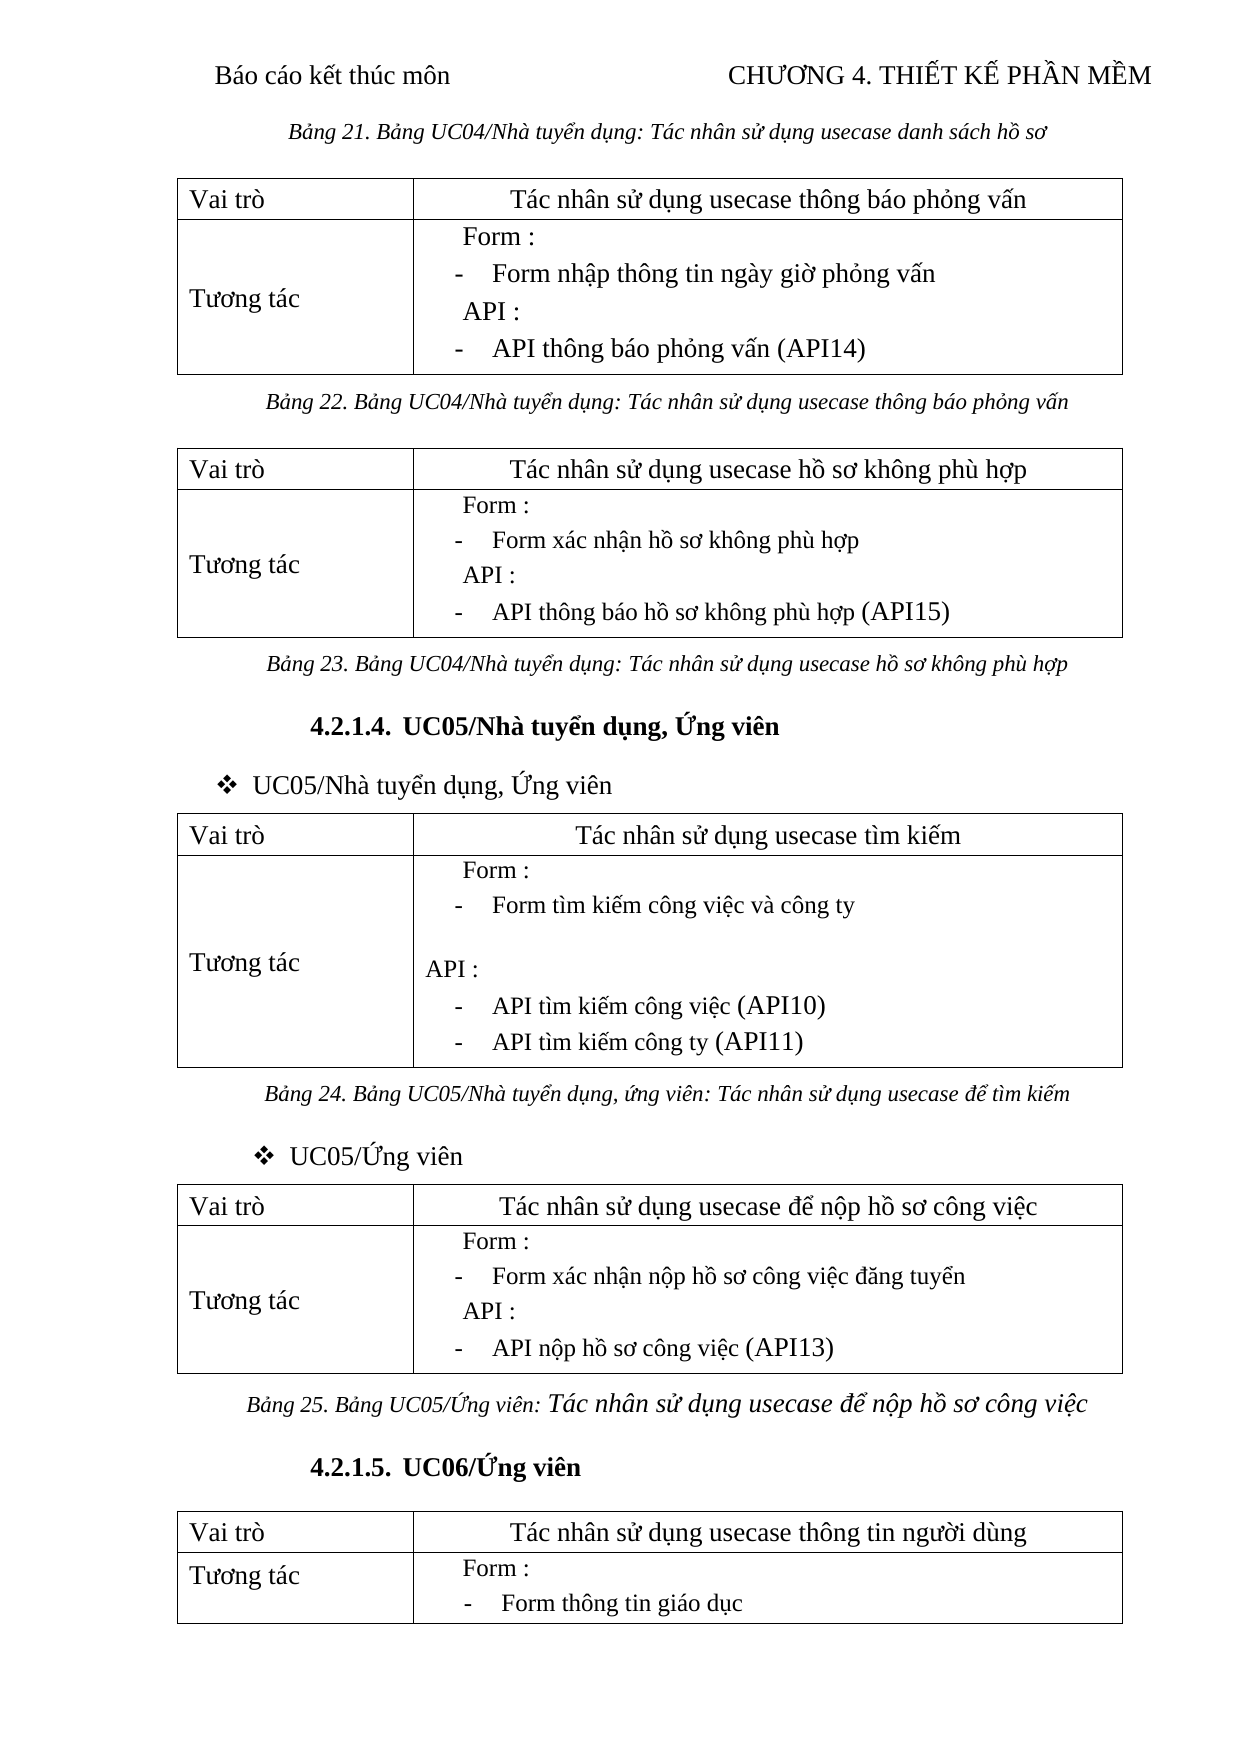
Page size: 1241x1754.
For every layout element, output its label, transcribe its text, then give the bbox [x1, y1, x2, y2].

subtitle UC05/Nhà tuyển dụng, Ứng viên [310, 710, 1122, 741]
table_header Vai trò [178, 449, 413, 489]
table_header Vai trò [178, 1185, 413, 1225]
table_cell Form : Form xác nhận hồ sơ không phù hợp API : API thông báo hồ sơ không phù hợp (API15) [414, 490, 1122, 637]
table_cell Tương tác [178, 1226, 413, 1373]
table_header Vai trò [178, 1512, 413, 1552]
table_cell Tương tác [178, 490, 413, 637]
subtitle UC06/Ứng viên [310, 1451, 1122, 1482]
text Bảng 25. Bảng UC05/Ứng viên: Tác nhân sử dụng usecase để nộp hồ sơ công việc [177, 1387, 1122, 1418]
table_header Tác nhân sử dụng usecase thông tin người dùng [414, 1512, 1122, 1552]
table_header Vai trò [178, 179, 413, 219]
table_cell Form : Form xác nhận nộp hồ sơ công việc đăng tuyển API : API nộp hồ sơ công việc (API13) [414, 1226, 1122, 1373]
table_cell Form : Form nhập thông tin ngày giờ phỏng vấn API : API thông báo phỏng vấn (API14) [414, 220, 1122, 374]
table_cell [414, 1553, 1122, 1623]
list UC05/Ứng viên [252, 1140, 1122, 1171]
text Bảng 22. Bảng UC04/Nhà tuyển dụng: Tác nhân sử dụng usecase thông báo phỏng vấn [177, 388, 1122, 414]
text Bảng 23. Bảng UC04/Nhà tuyển dụng: Tác nhân sử dụng usecase hồ sơ không phù hợp [177, 651, 1122, 677]
table_cell Form : Form tìm kiếm công việc và công ty API : API tìm kiếm công việc (API10) API tìm kiếm công ty (API11) [414, 856, 1122, 1067]
table_cell Tương tác [178, 1553, 413, 1623]
table_cell Tương tác [178, 856, 413, 1067]
text Bảng 21. Bảng UC04/Nhà tuyển dụng: Tác nhân sử dụng usecase danh sách hồ sơ [177, 118, 1122, 144]
text Bảng 24. Bảng UC05/Nhà tuyển dụng, ứng viên: Tác nhân sử dụng usecase để tìm kiếm [177, 1081, 1122, 1107]
table_header Tác nhân sử dụng usecase hồ sơ không phù hợp [414, 449, 1122, 489]
table_header Vai trò [178, 814, 413, 854]
list UC05/Nhà tuyển dụng, Ứng viên [215, 769, 1122, 801]
table_header Tác nhân sử dụng usecase thông báo phỏng vấn [414, 179, 1122, 219]
table_cell Tương tác [178, 220, 413, 374]
table_header Tác nhân sử dụng usecase tìm kiếm [414, 814, 1122, 854]
table_header Tác nhân sử dụng usecase để nộp hồ sơ công việc [414, 1185, 1122, 1225]
